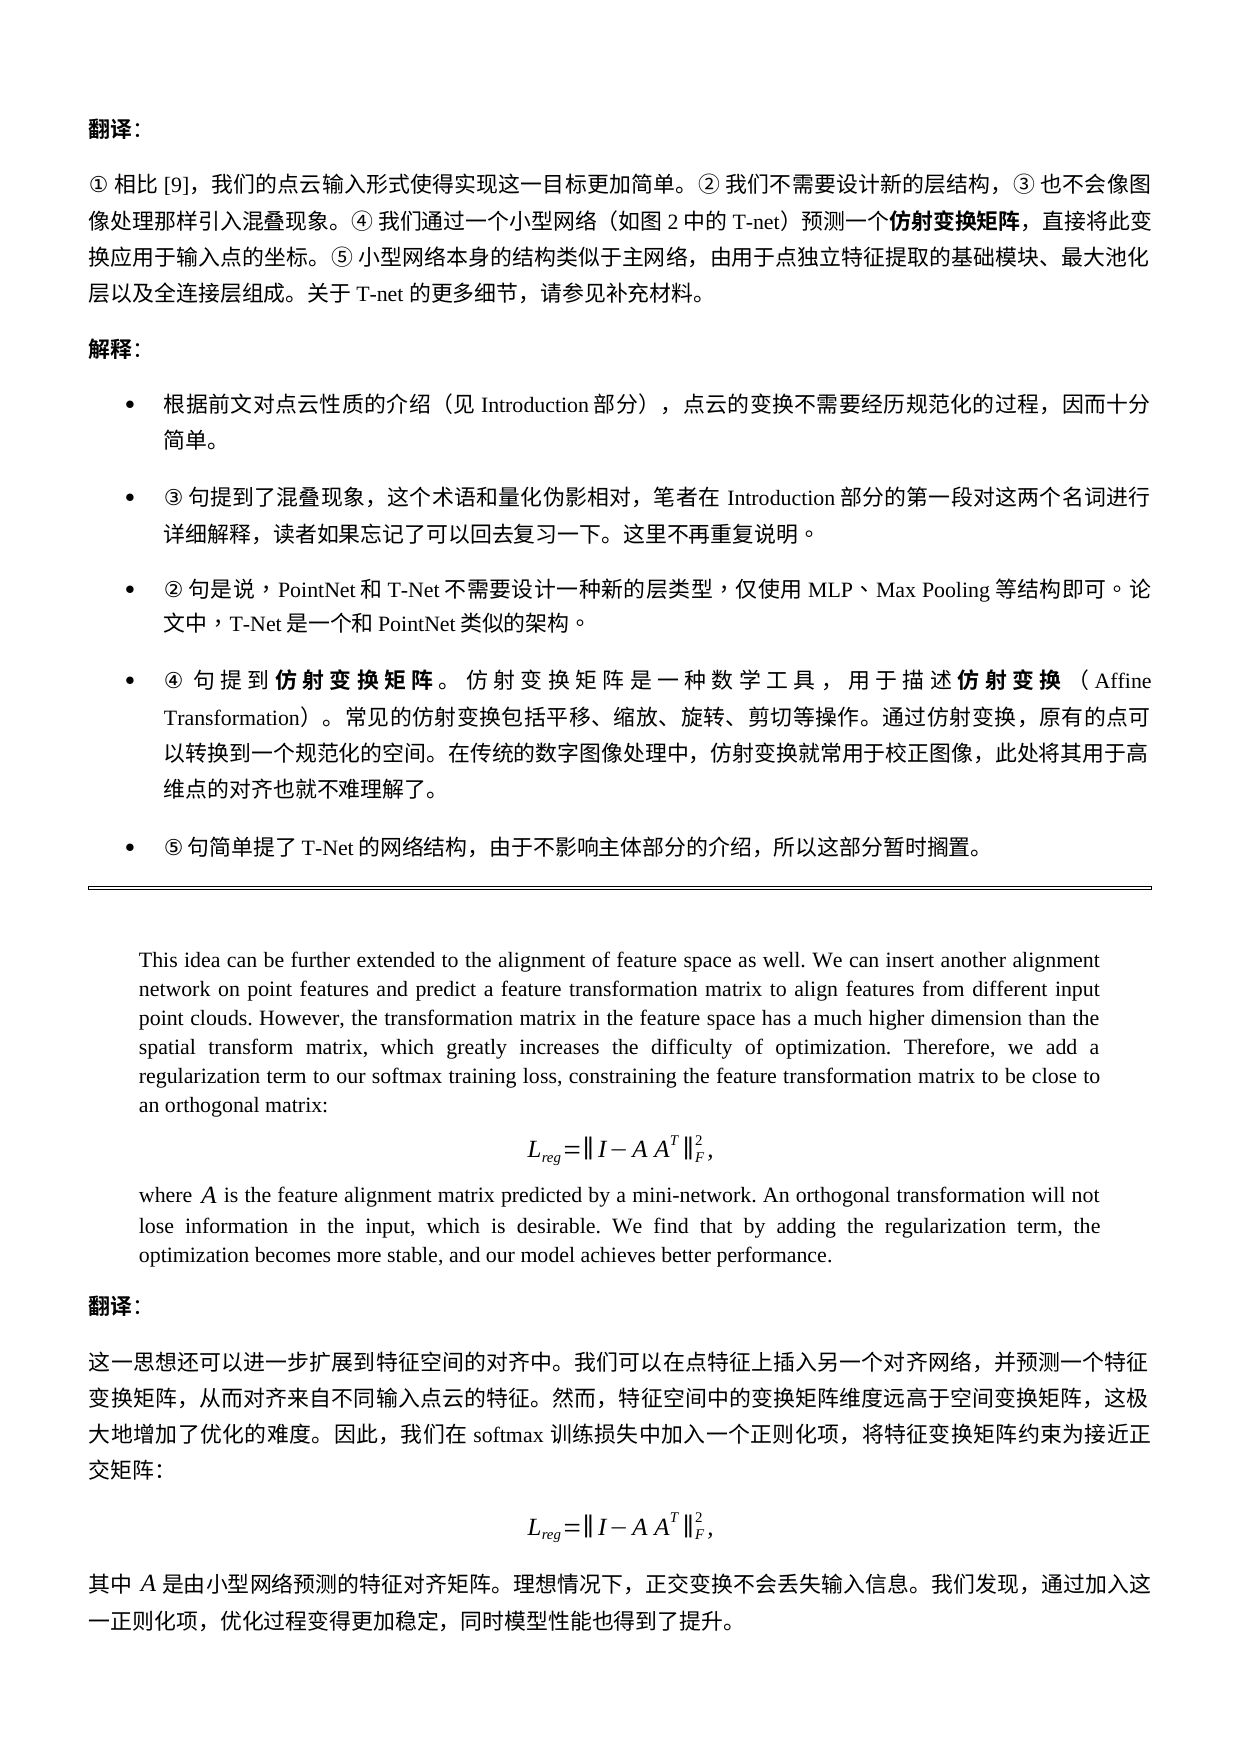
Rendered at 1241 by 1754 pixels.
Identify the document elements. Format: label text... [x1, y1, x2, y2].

text This idea can be further extended to the alignment of feature space as well. We can insert another alignment network on point features and predict a feature transformation matrix to align features from different input point clouds. However, the transformation matrix in the feature space has a much higher dimension than the spatial transform matrix, which greatly increases the difficulty of optimization. Therefore, we add a regularization term to our softmax training loss, constraining the feature transformation matrix to be close to an orthogonal matrix: [139, 947, 1102, 1117]
text 其中 是由小型网络预测的特征对齐矩阵。理想情况下，正交变换不会丢失输入信息。我们发现，通过加入这一正则化项，优化过程变得更加稳定，同时模型性能也得到了提升。 [89, 1567, 1152, 1635]
list ③句提到了混叠现象，这个术语和量化伪影相对，笔者在Introduction部分的第一段对这两个名词进行详细解释，读者如果忘记了可以回去复习一下。这里不再重复说明。 [126, 480, 1152, 548]
list ④句提到仿射变换矩阵。仿射变换矩阵是一种数学工具，用于描述仿射变换（Affine Transformation）。常见的仿射变换包括平移、缩放、旋转、剪切等操作。通过仿射变换，原有的点可以转换到一个规范化的空间。在传统的数字图像处理中，仿射变换就常用于校正图像，此处将其用于高维点的对齐也就不难理解了。 [126, 663, 1152, 804]
list 根据前文对点云性质的介绍（见Introduction部分），点云的变换不需要经历规范化的过程，因而十分简单。 [126, 387, 1152, 455]
text where is the feature alignment matrix predicted by a mini-network. An orthogonal transformation will not lose information in the input, which is desirable. We find that by adding the regularization term, the optimization becomes more stable, and our model achieves better performance. [139, 1181, 1102, 1267]
list ⑤句简单提了T-Net的网络结构，由于不影响主体部分的介绍，所以这部分暂时搁置。 [126, 829, 1152, 861]
text 翻译： [89, 1289, 1152, 1321]
text 这一思想还可以进一步扩展到特征空间的对齐中。我们可以在点特征上插入另一个对齐网络，并预测一个特征变换矩阵，从而对齐来自不同输入点云的特征。然而，特征空间中的变换矩阵维度远高于空间变换矩阵，这极大地增加了优化的难度。因此，我们在 softmax 训练损失中加入一个正则化项，将特征变换矩阵约束为接近正交矩阵： [89, 1344, 1152, 1485]
text 翻译： [89, 112, 1152, 144]
list ②句是说，PointNet和T-Net不需要设计一种新的层类型，仅使用MLP、Max Pooling等结构即可。论文中，T-Net是一个和PointNet类似的架构。 [126, 574, 1152, 638]
text 解释： [89, 332, 1152, 363]
text ① 相比 [9]，我们的点云输入形式使得实现这一目标更加简单。② 我们不需要设计新的层结构，③ 也不会像图像处理那样引入混叠现象。④ 我们通过一个小型网络（如图 2 中的 T-net）预测一个仿射变换矩阵，直接将此变换应用于输入点的坐标。⑤ 小型网络本身的结构类似于主网络，由用于点独立特征提取的基础模块、最大池化层以及全连接层组成。关于 T-net 的更多细节，请参见补充材料。 [89, 167, 1152, 308]
